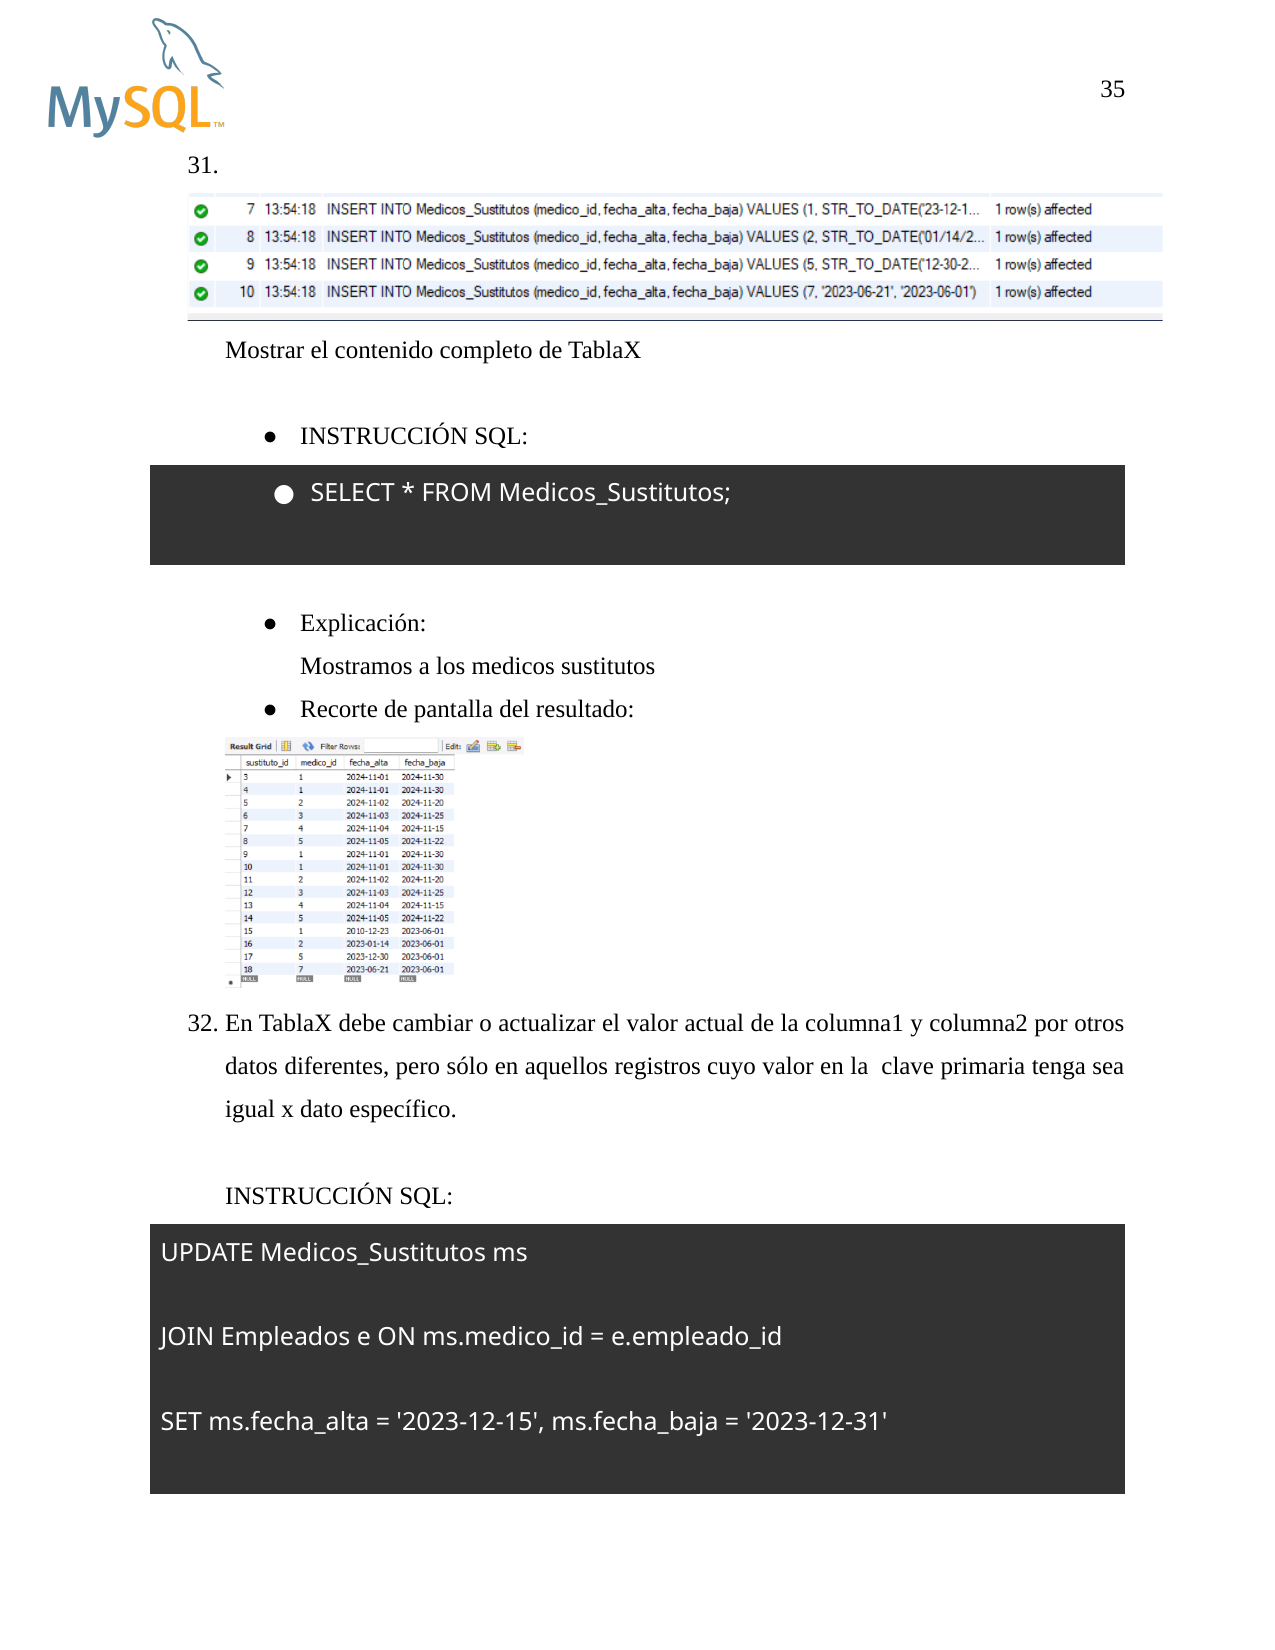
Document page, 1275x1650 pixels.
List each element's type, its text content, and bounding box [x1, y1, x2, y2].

picture [30, 11, 239, 142]
list En TablaX debe cambiar o actualizar el valor actual de la columna1 y columna2 por otros datos diferentes, pero sólo en aquellos registros cuyo valor en la clave primaria tenga sea igual x dato específico. [187, 1008, 1125, 1123]
list INSTRUCCIÓN SQL: [262, 421, 1125, 450]
table_header SELECT * FROM Medicos_Sustitutos; [150, 465, 1125, 565]
text Mostramos a los medicos sustitutos [300, 651, 1125, 680]
list Mostrar el contenido completo de TablaX [187, 321, 1125, 364]
list Explicación: [262, 608, 1125, 637]
picture [187, 193, 1163, 321]
picture [225, 737, 524, 994]
list Recorte de pantalla del resultado: [262, 694, 1125, 723]
text INSTRUCCIÓN SQL: [225, 1181, 1125, 1209]
list Mostrar el contenido completo de TablaX [187, 150, 1125, 193]
